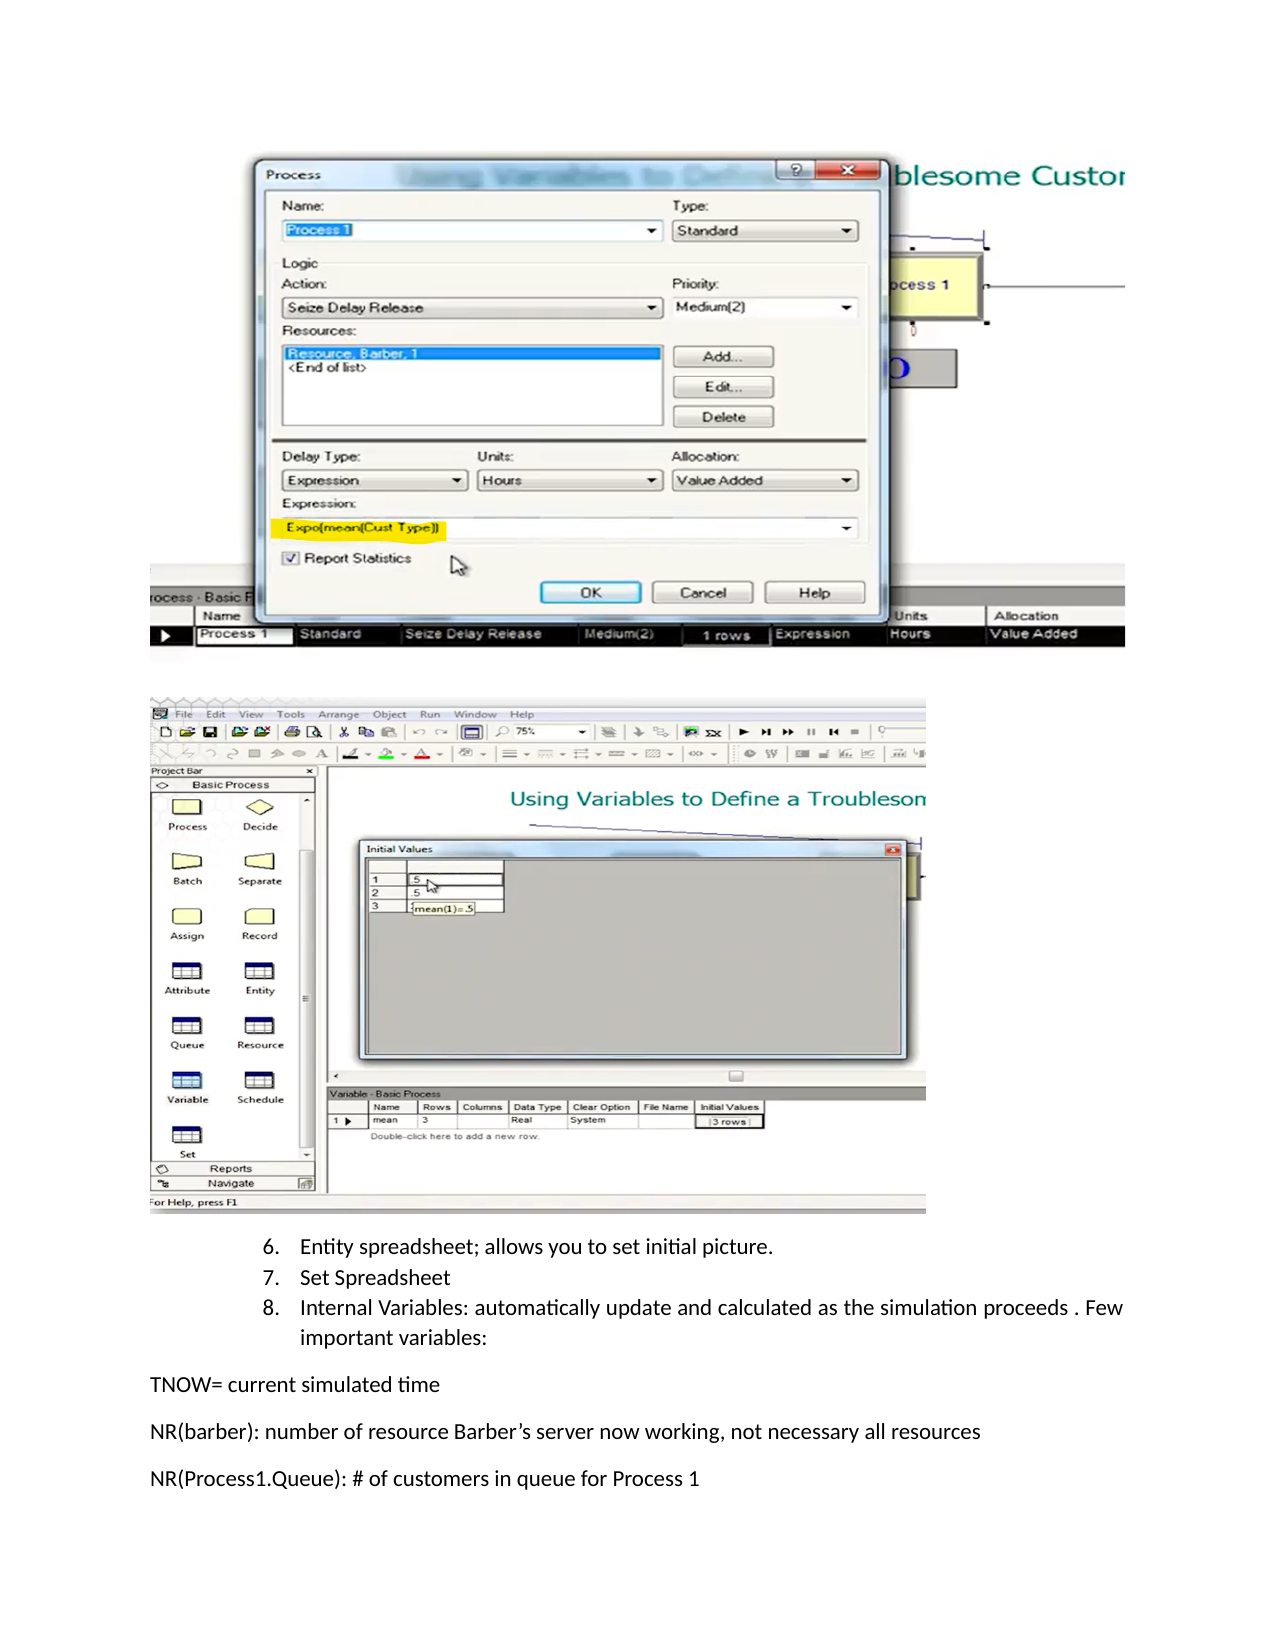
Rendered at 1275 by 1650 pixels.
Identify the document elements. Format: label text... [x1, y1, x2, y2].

list Entity spreadsheet; allows you to set initial picture. [262, 1232, 1125, 1261]
text TNOW= current simulated time [150, 1370, 1125, 1398]
text NR(barber): number of resource Barber’s server now working, not necessary all resources [150, 1417, 1125, 1445]
picture [150, 697, 926, 1214]
picture [150, 150, 1125, 679]
list Internal Variables: automatically update and calculated as the simulation proceeds . Few important variables: [262, 1293, 1125, 1351]
list Set Spreadsheet [262, 1263, 1125, 1291]
text NR(Process1.Queue): # of customers in queue for Process 1 [150, 1464, 1125, 1492]
